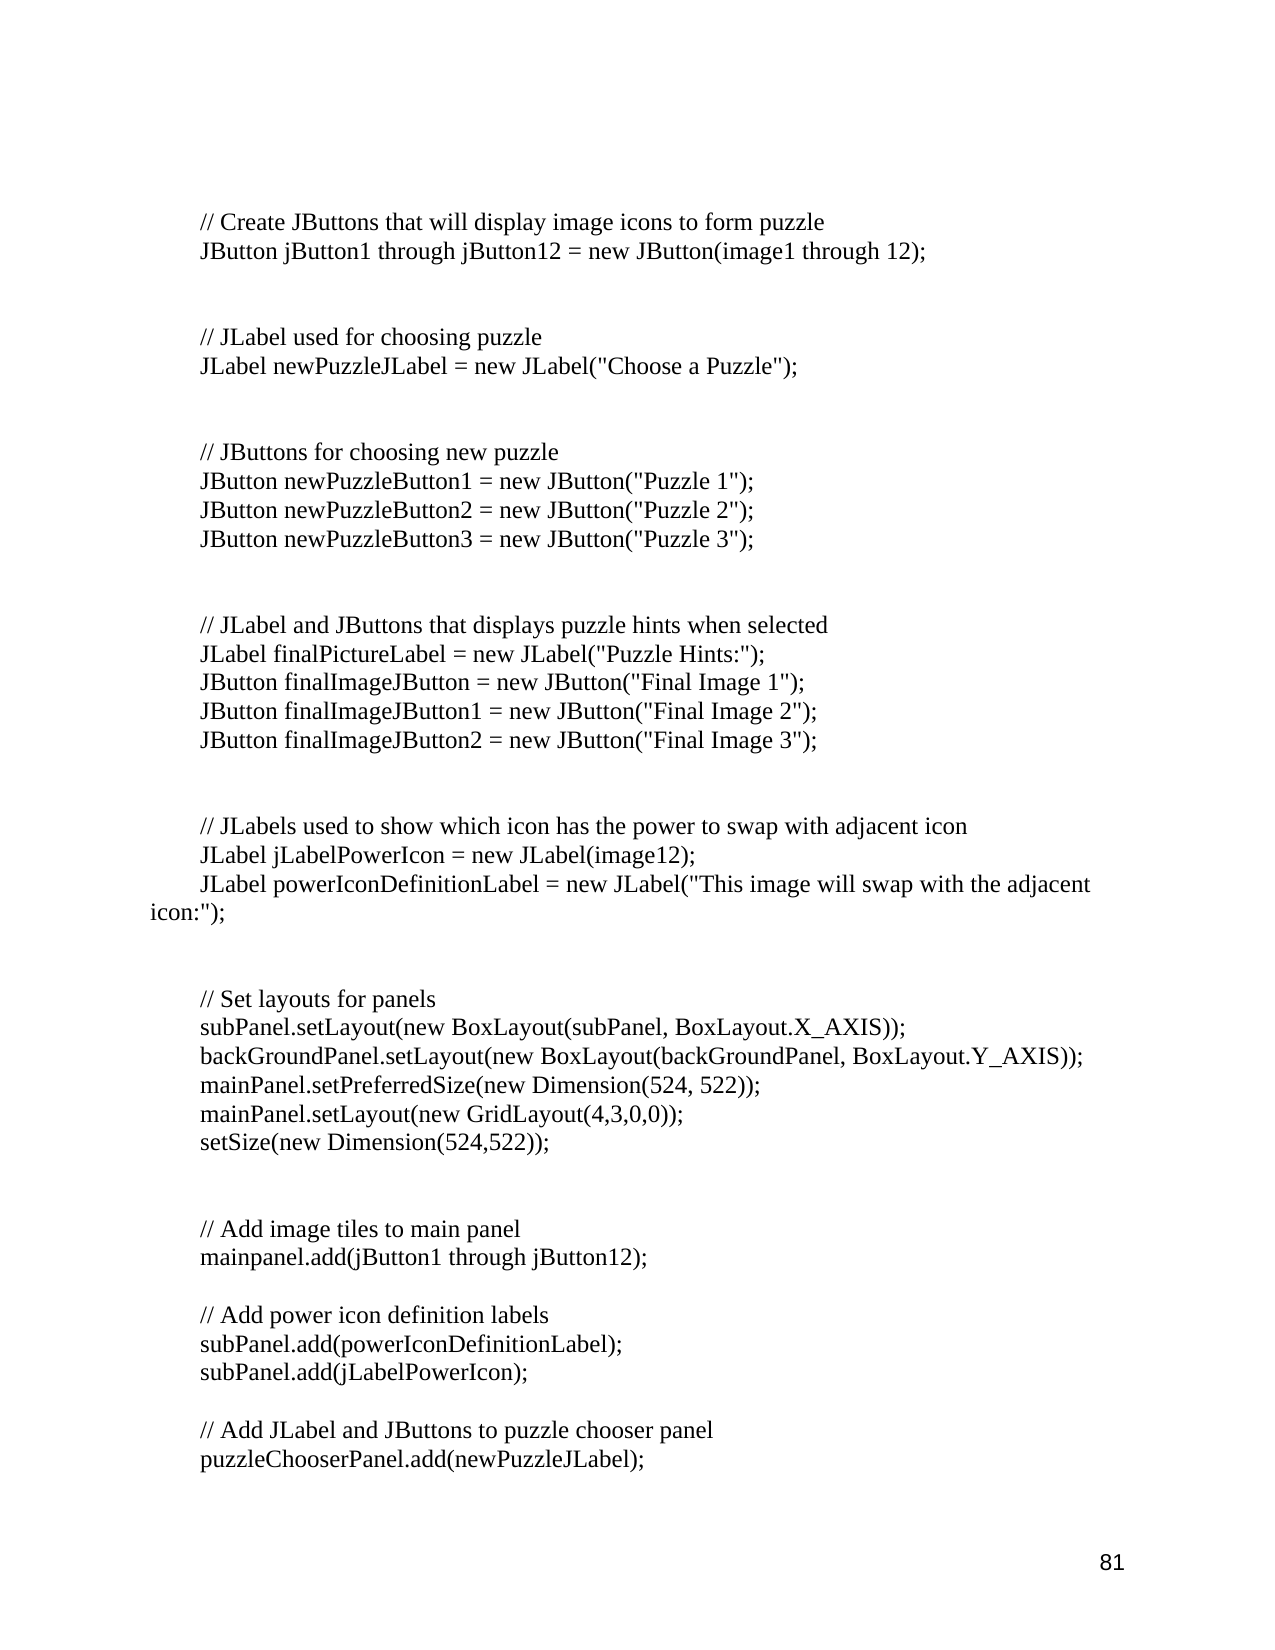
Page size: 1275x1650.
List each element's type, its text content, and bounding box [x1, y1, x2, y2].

text JButton finalImageJButton = new JButton("Final Image 1"); [150, 667, 1125, 696]
text // JLabel and JButtons that displays puzzle hints when selected [150, 610, 1125, 639]
text backGroundPanel.setLayout(new BoxLayout(backGroundPanel, BoxLayout.Y_AXIS)); [150, 1041, 1125, 1070]
text JLabel newPuzzleJLabel = new JLabel("Choose a Puzzle"); [150, 351, 1125, 380]
text subPanel.add(jLabelPowerIcon); [150, 1357, 1125, 1386]
text JButton newPuzzleButton2 = new JButton("Puzzle 2"); [150, 495, 1125, 524]
text JButton newPuzzleButton1 = new JButton("Puzzle 1"); [150, 466, 1125, 495]
text // Add image tiles to main panel [150, 1214, 1125, 1242]
text JButton newPuzzleButton3 = new JButton("Puzzle 3"); [150, 524, 1125, 552]
text JLabel powerIconDefinitionLabel = new JLabel("This image will swap with the adjacent icon:"); [150, 869, 1125, 926]
text JButton finalImageJButton1 = new JButton("Final Image 2"); [150, 696, 1125, 725]
text // JButtons for choosing new puzzle [150, 437, 1125, 466]
text // JLabels used to show which icon has the power to swap with adjacent icon [150, 811, 1125, 840]
text setSize(new Dimension(524,522)); [150, 1127, 1125, 1156]
text JLabel finalPictureLabel = new JLabel("Puzzle Hints:"); [150, 639, 1125, 667]
text // Add power icon definition labels [150, 1300, 1125, 1329]
text subPanel.setLayout(new BoxLayout(subPanel, BoxLayout.X_AXIS)); [150, 1012, 1125, 1041]
text JButton jButton1 through jButton12 = new JButton(image1 through 12); [150, 236, 1125, 265]
text mainPanel.setLayout(new GridLayout(4,3,0,0)); [150, 1099, 1125, 1127]
text // JLabel used for choosing puzzle [150, 322, 1125, 351]
text JButton finalImageJButton2 = new JButton("Final Image 3"); [150, 725, 1125, 754]
text // Create JButtons that will display image icons to form puzzle [150, 207, 1125, 236]
text mainPanel.setPreferredSize(new Dimension(524, 522)); [150, 1070, 1125, 1099]
text // Add JLabel and JButtons to puzzle chooser panel [150, 1415, 1125, 1444]
text mainpanel.add(jButton1 through jButton12); [150, 1242, 1125, 1271]
text puzzleChooserPanel.add(newPuzzleJLabel); [150, 1444, 1125, 1472]
text // Set layouts for panels [150, 984, 1125, 1012]
text JLabel jLabelPowerIcon = new JLabel(image12); [150, 840, 1125, 869]
text subPanel.add(powerIconDefinitionLabel); [150, 1329, 1125, 1357]
